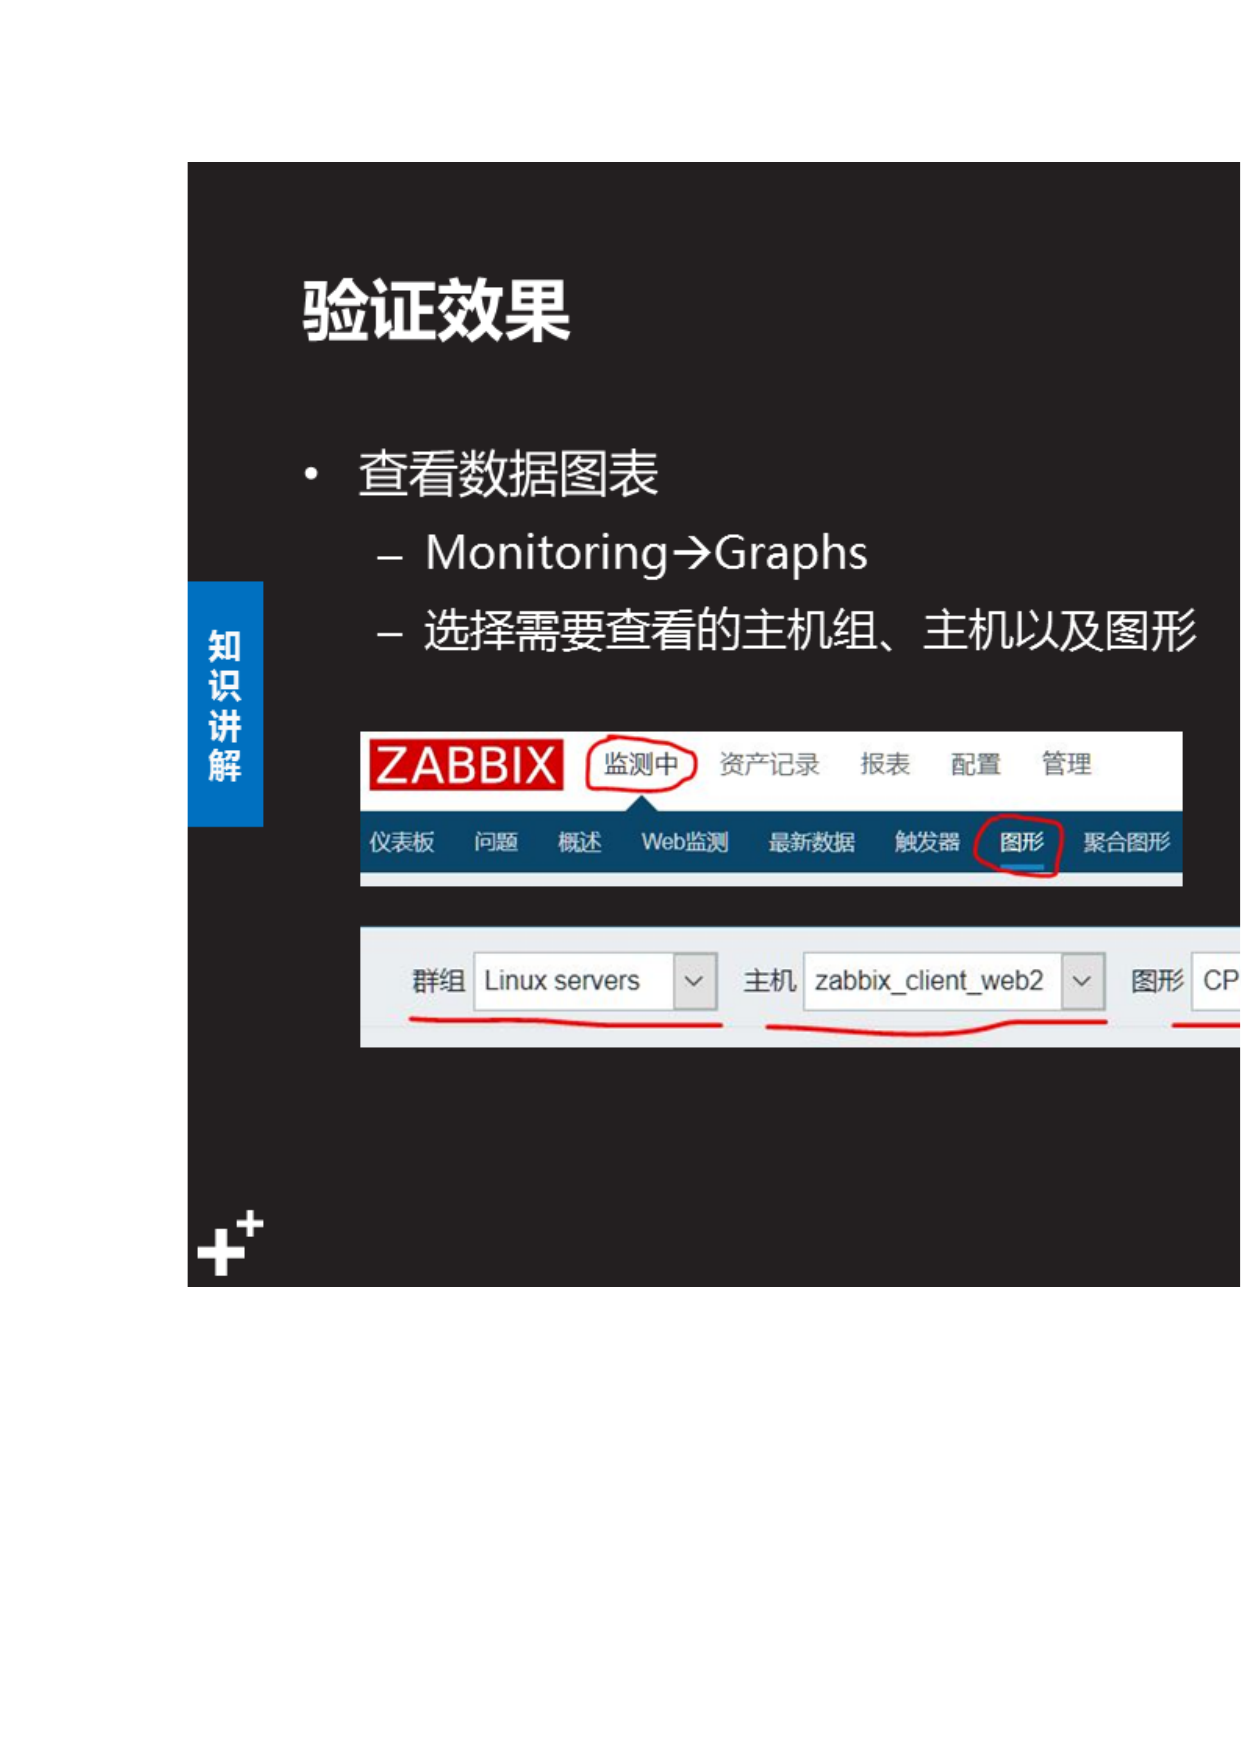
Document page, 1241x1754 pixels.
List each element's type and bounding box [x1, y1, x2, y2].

picture [187, 162, 1241, 1287]
